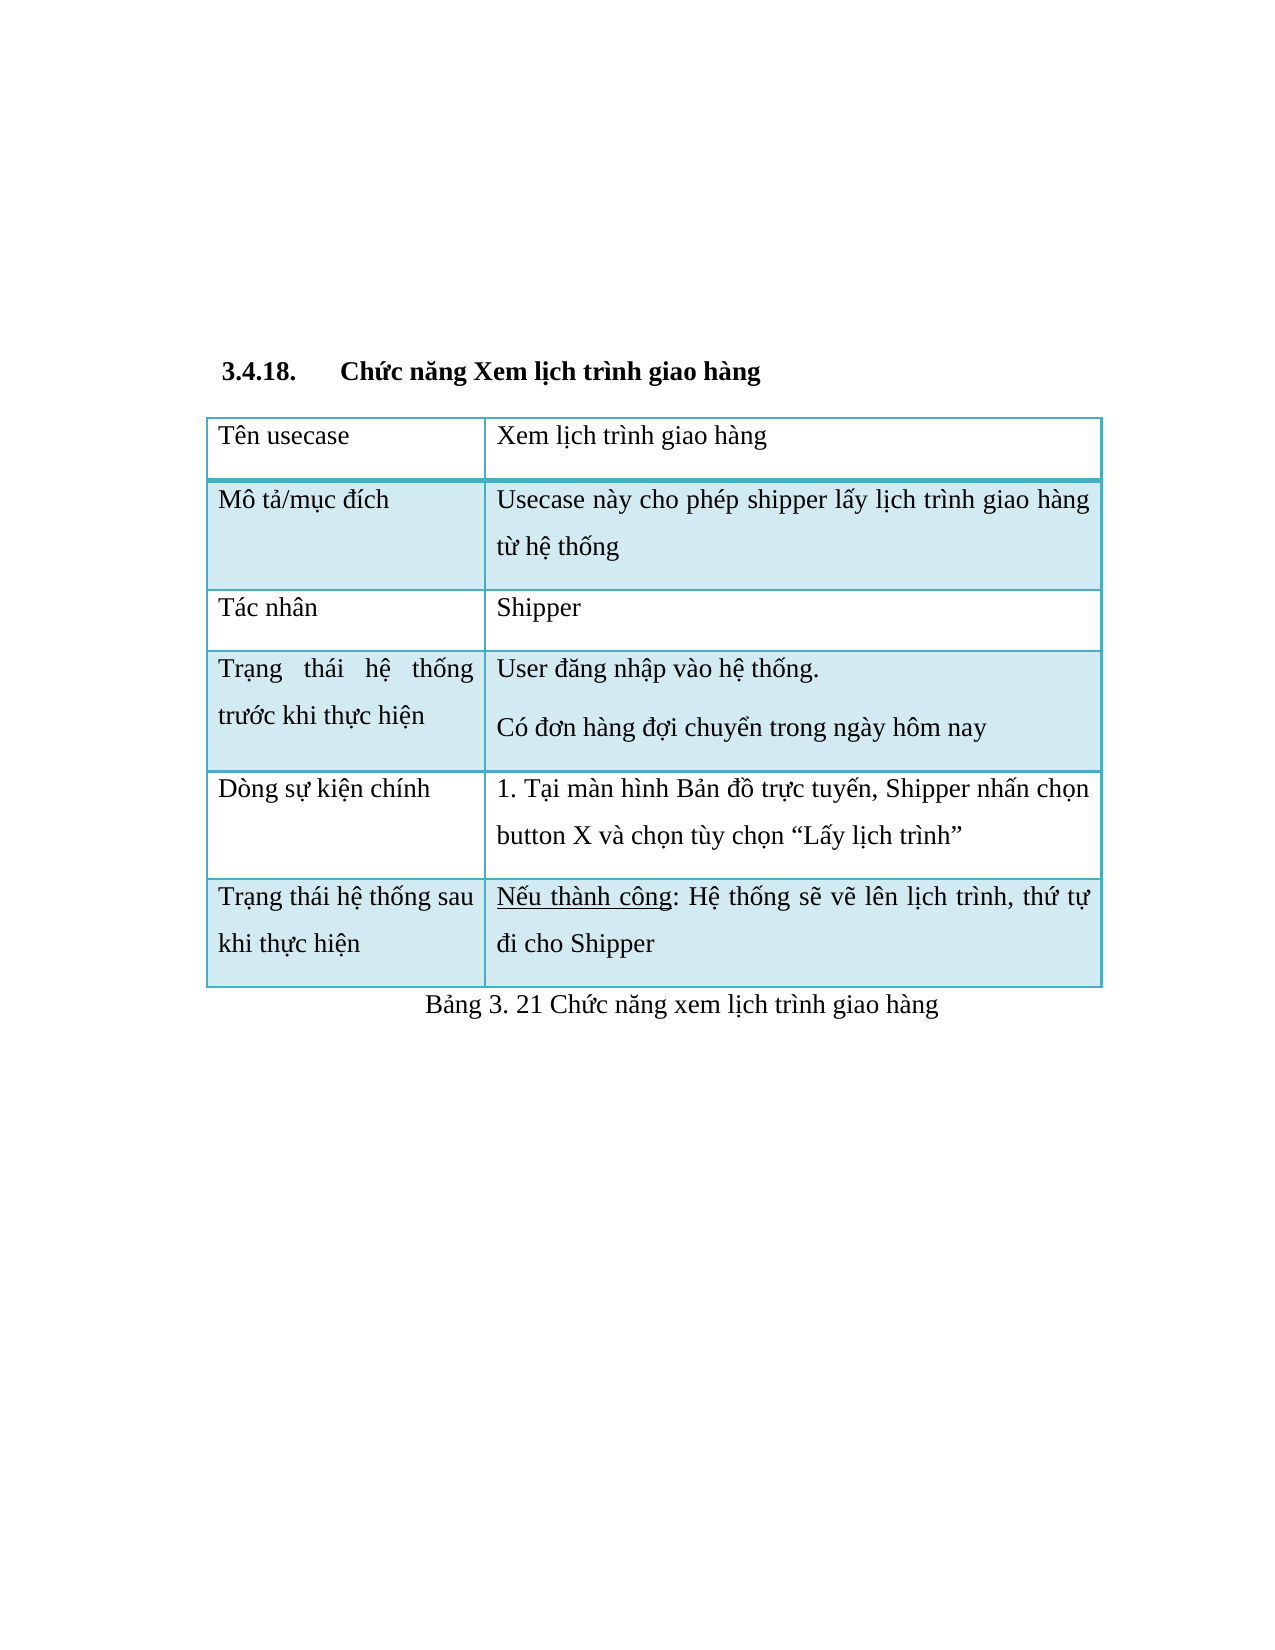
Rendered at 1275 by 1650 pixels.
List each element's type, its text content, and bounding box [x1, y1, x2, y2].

table_cell Nếu thành công: Hệ thống sẽ vẽ lên lịch trình, thứ tự đi cho Shipper [486, 880, 1100, 986]
table_header Xem lịch trình giao hàng [486, 419, 1100, 478]
table_cell Tác nhân [208, 591, 484, 650]
table_cell User đăng nhập vào hệ thống. Có đơn hàng đợi chuyển trong ngày hôm nay [486, 652, 1100, 770]
text Bảng 3. 21 Chức năng xem lịch trình giao hàng [207, 988, 1157, 1019]
table_cell Trạng thái hệ thống sau khi thực hiện [208, 880, 484, 986]
table_header Tên usecase [208, 419, 484, 478]
table_cell 1. Tại màn hình Bản đồ trực tuyến, Shipper nhấn chọn button X và chọn tùy chọn “Lấy lịch trình” [486, 773, 1100, 878]
table_cell Mô tả/mục đích [208, 483, 484, 589]
table_cell Usecase này cho phép shipper lấy lịch trình giao hàng từ hệ thống [486, 483, 1100, 589]
table_cell Trạng thái hệ thống trước khi thực hiện [208, 652, 484, 770]
list Chức năng Xem lịch trình giao hàng [222, 355, 1157, 386]
table_cell Dòng sự kiện chính [208, 773, 484, 878]
table_cell Shipper [486, 591, 1100, 650]
